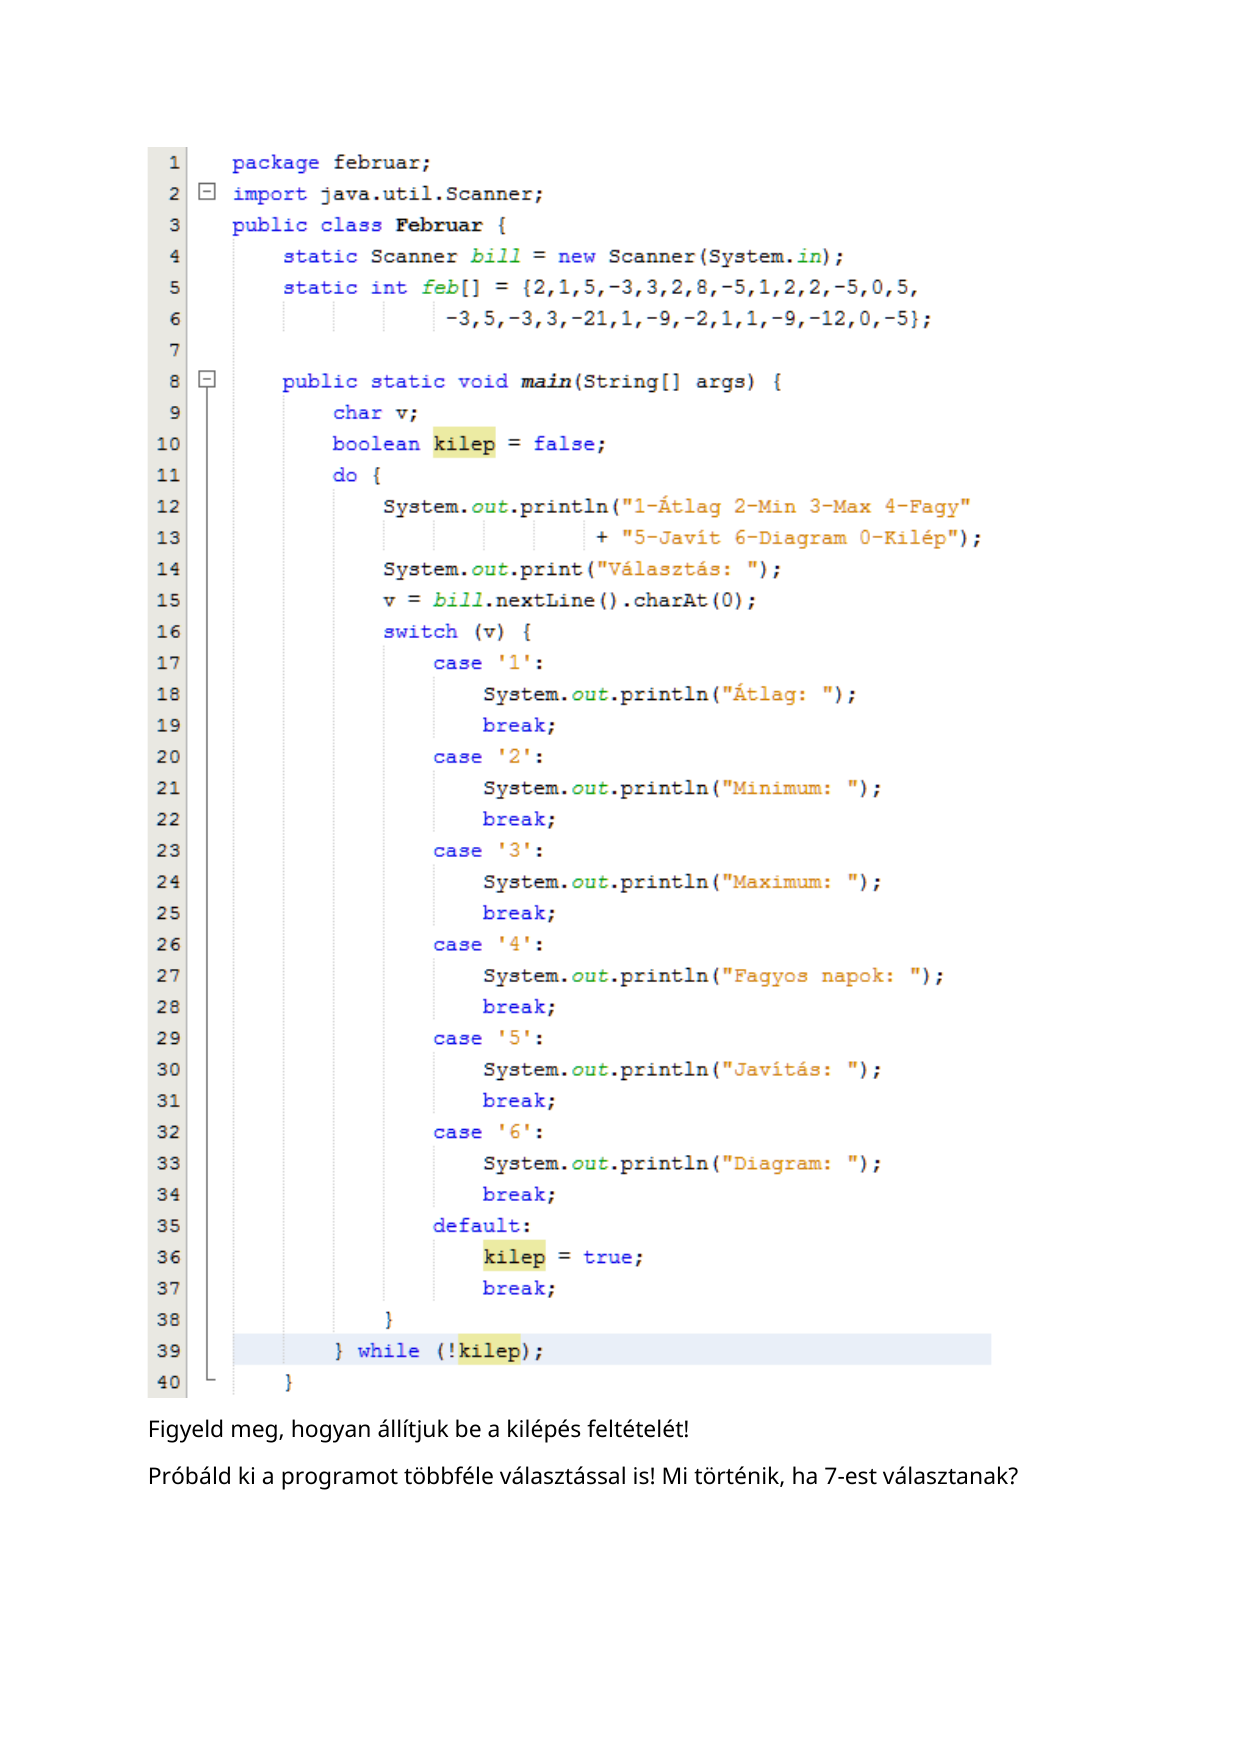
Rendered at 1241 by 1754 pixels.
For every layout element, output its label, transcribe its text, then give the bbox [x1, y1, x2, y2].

picture [147, 147, 992, 1398]
text Figyeld meg, hogyan állítjuk be a kilépés feltételét! [148, 1413, 1093, 1444]
text Próbáld ki a programot többféle választással is! Mi történik, ha 7-est választanak? [148, 1460, 1093, 1491]
